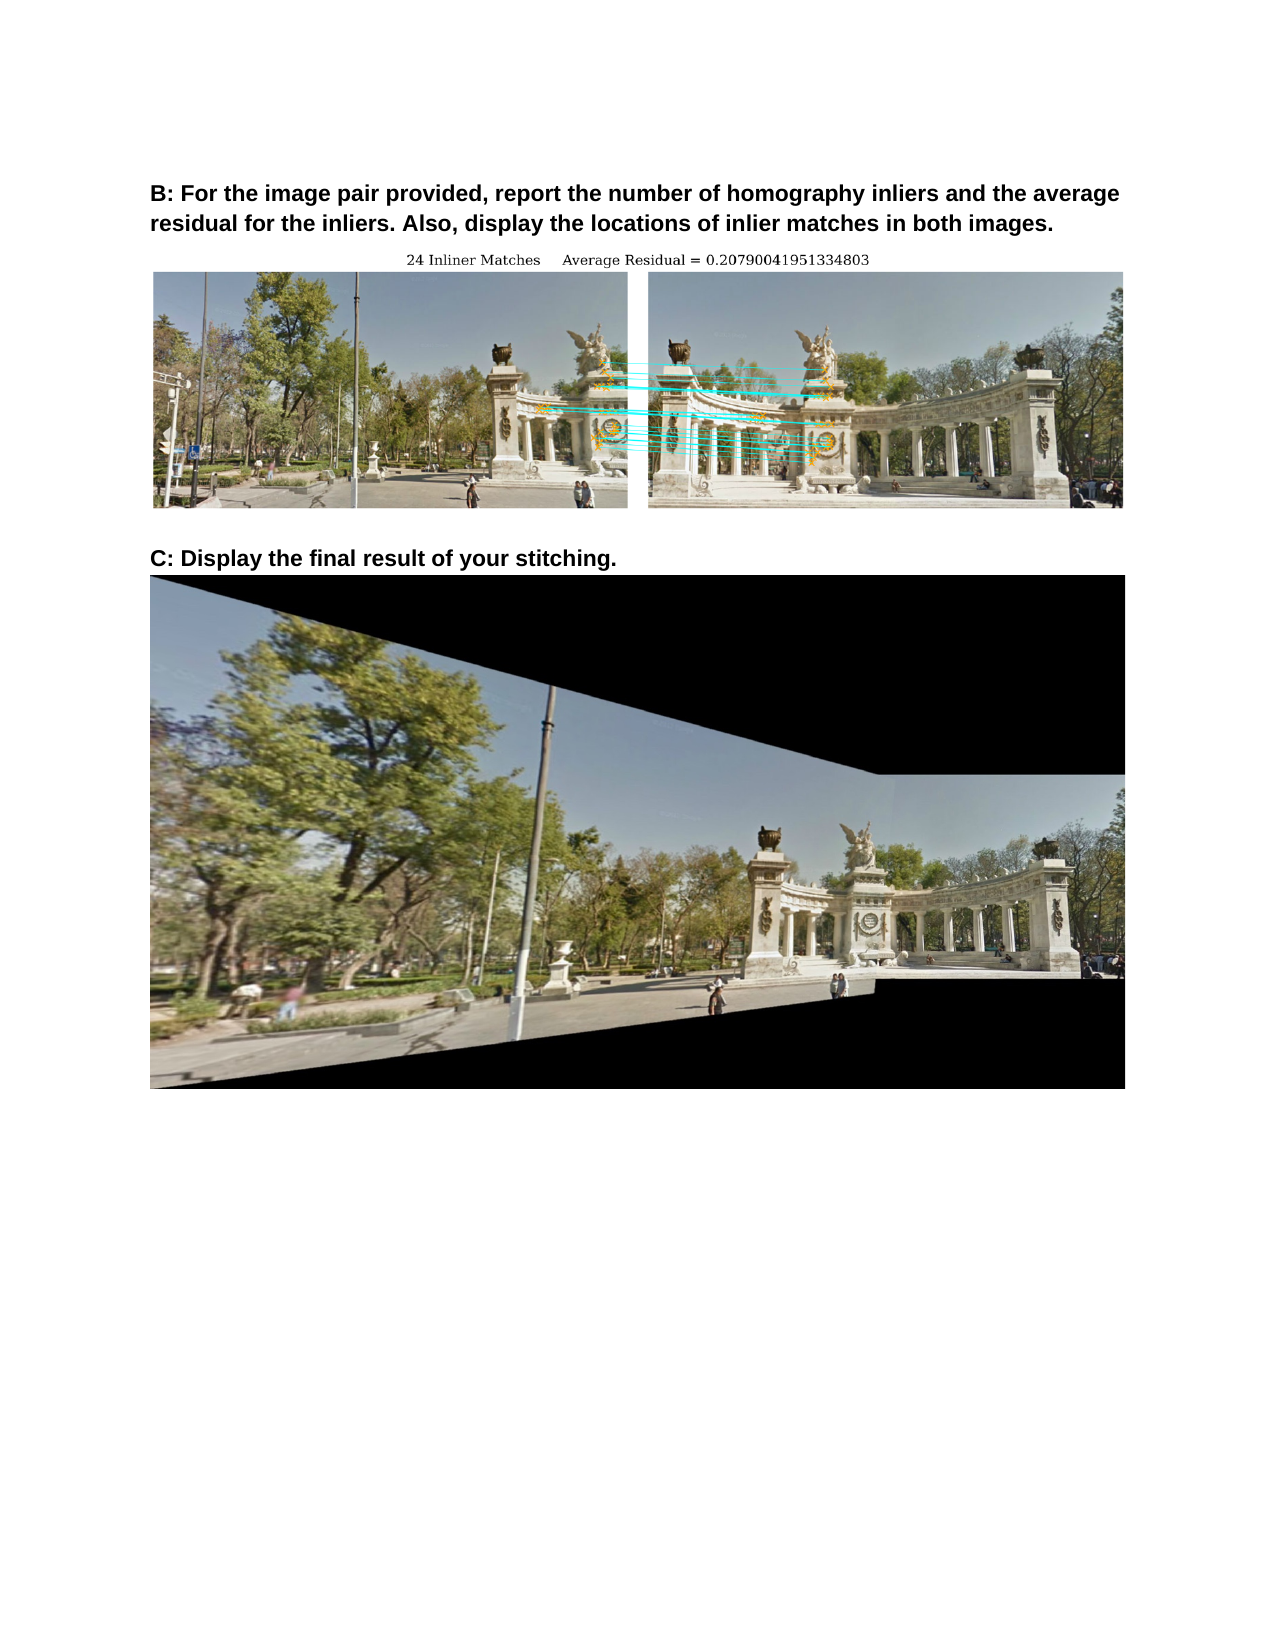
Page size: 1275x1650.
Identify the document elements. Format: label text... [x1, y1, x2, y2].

text C: Display the final result of your stitching. [150, 545, 1125, 571]
text B: For the image pair provided, report the number of homography inliers and the average residual for the inliers. Also, display the locations of inlier matches in both images. [150, 180, 1125, 237]
picture [150, 575, 1125, 1089]
picture [150, 240, 1125, 511]
